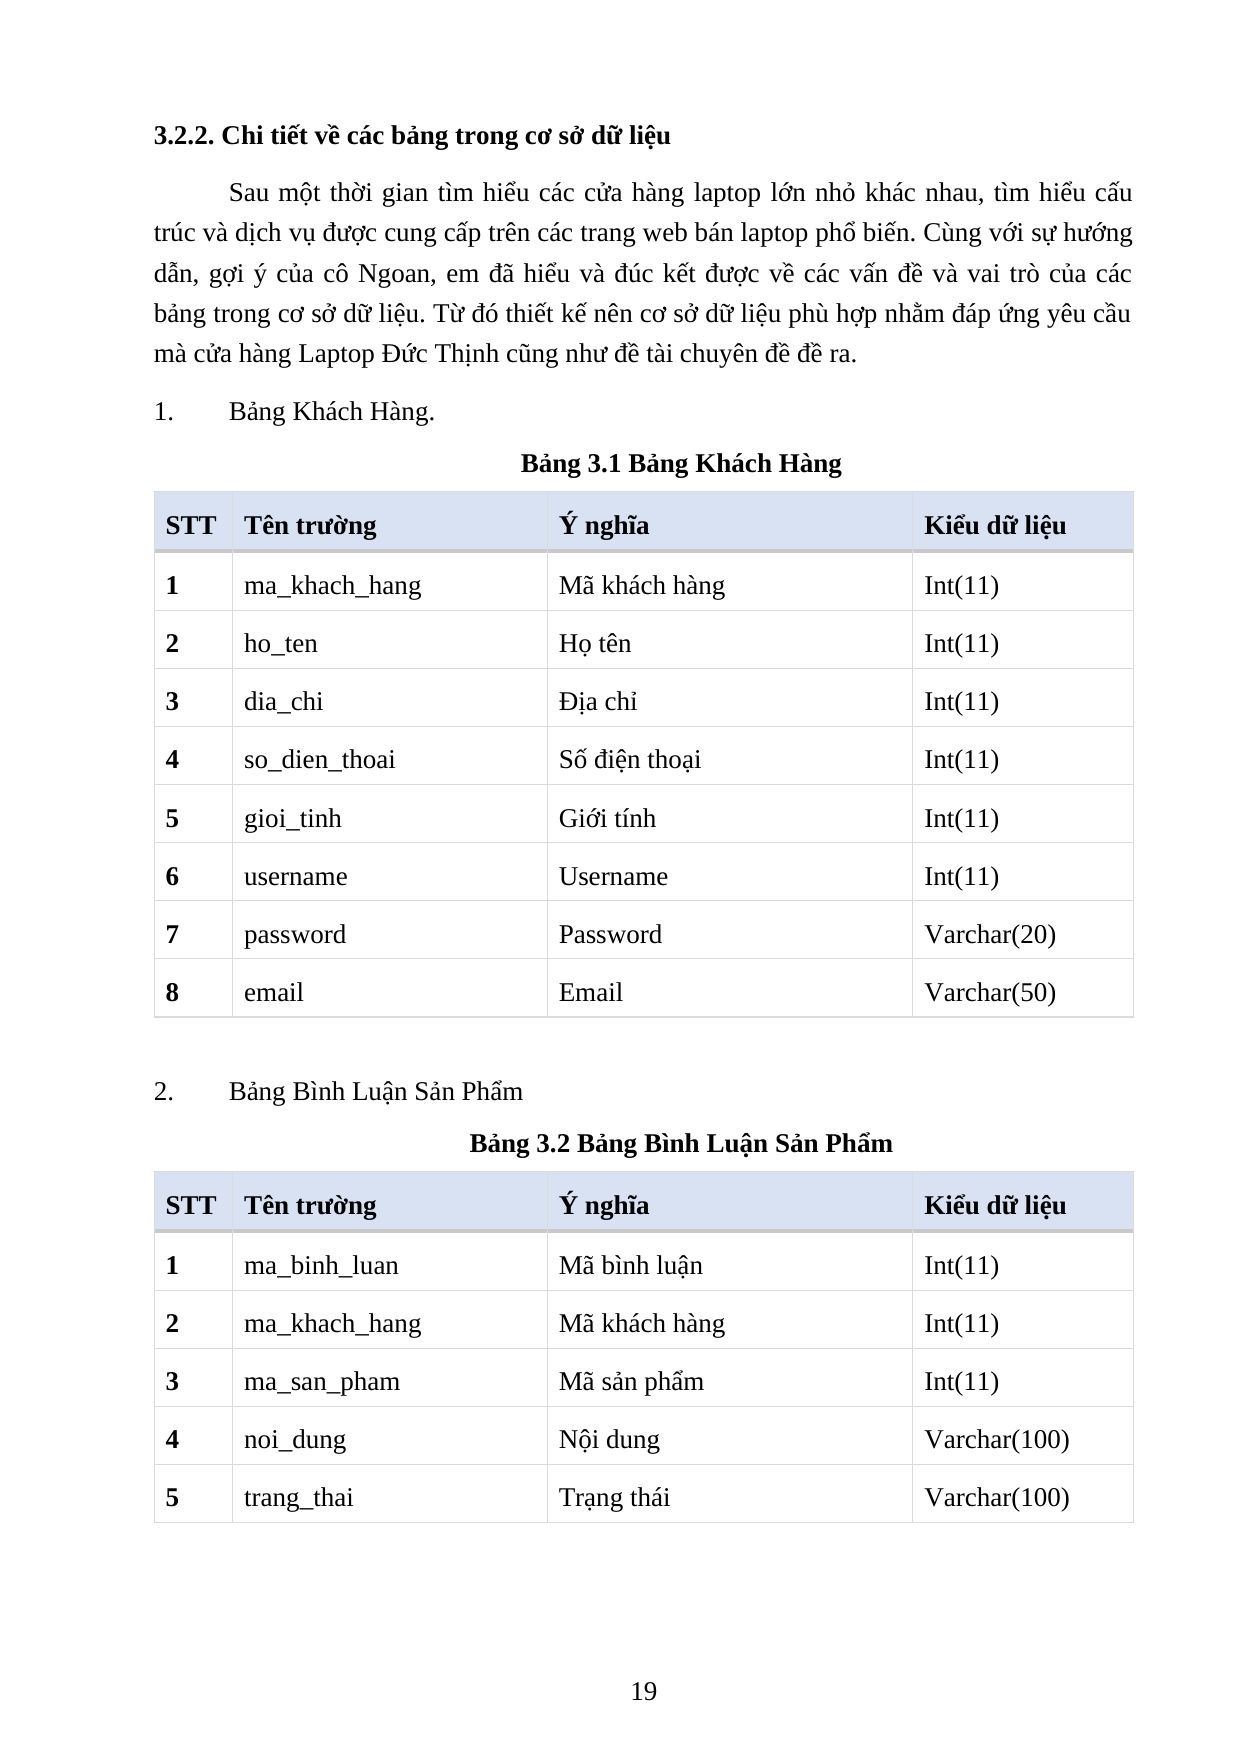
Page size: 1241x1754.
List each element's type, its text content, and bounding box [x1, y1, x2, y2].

table_cell username [233, 843, 547, 900]
table_cell Mã bình luận [548, 1233, 912, 1289]
table_cell Int(11) [913, 611, 1133, 668]
table_cell Trạng thái [548, 1465, 912, 1522]
table_cell Email [548, 959, 912, 1016]
table_cell dia_chi [233, 669, 547, 726]
table_cell Varchar(50) [913, 959, 1133, 1016]
table_cell 6 [155, 843, 232, 900]
table_cell Giới tính [548, 785, 912, 842]
table_cell 3 [155, 1349, 232, 1406]
table_cell Nội dung [548, 1407, 912, 1464]
text Chi tiết về các bảng trong cơ sở dữ liệu [153, 119, 1134, 150]
table_cell 8 [155, 959, 232, 1016]
table_cell Int(11) [913, 1349, 1133, 1406]
table_cell so_dien_thoai [233, 727, 547, 784]
table_cell 7 [155, 901, 232, 958]
table_cell noi_dung [233, 1407, 547, 1464]
table_cell Int(11) [913, 727, 1133, 784]
table_cell password [233, 901, 547, 958]
list Bảng Khách Hàng. [153, 395, 1134, 426]
table_cell Password [548, 901, 912, 958]
table_cell Int(11) [913, 669, 1133, 726]
table_cell 3 [155, 669, 232, 726]
table_cell Số điện thoại [548, 727, 912, 784]
table_cell Varchar(100) [913, 1465, 1133, 1522]
table_cell 1 [155, 1233, 232, 1289]
table_header STT [155, 1172, 232, 1229]
table_cell ma_khach_hang [233, 553, 547, 609]
table_cell 4 [155, 727, 232, 784]
table_cell Int(11) [913, 1291, 1133, 1348]
table_cell 4 [155, 1407, 232, 1464]
table_cell Varchar(20) [913, 901, 1133, 958]
table_cell Mã khách hàng [548, 553, 912, 609]
table_header Kiểu dữ liệu [913, 1172, 1133, 1229]
table_header Ý nghĩa [548, 492, 912, 549]
table_cell 2 [155, 611, 232, 668]
table_cell ma_khach_hang [233, 1291, 547, 1348]
table_cell 5 [155, 1465, 232, 1522]
table_cell Mã sản phẩm [548, 1349, 912, 1406]
table_cell ho_ten [233, 611, 547, 668]
table_cell Int(11) [913, 785, 1133, 842]
table_cell 1 [155, 553, 232, 609]
table_cell email [233, 959, 547, 1016]
table_header Tên trường [233, 1172, 547, 1229]
table_header STT [155, 492, 232, 549]
table_cell 2 [155, 1291, 232, 1348]
table_header Ý nghĩa [548, 1172, 912, 1229]
table_cell ma_san_pham [233, 1349, 547, 1406]
text Bảng 3. Bảng Bình Luận Sản Phẩm [228, 1127, 1134, 1159]
table_cell trang_thai [233, 1465, 547, 1522]
table_cell gioi_tinh [233, 785, 547, 842]
table_cell Int(11) [913, 843, 1133, 900]
table_cell ma_binh_luan [233, 1233, 547, 1289]
table_cell Int(11) [913, 1233, 1133, 1289]
table_cell 5 [155, 785, 232, 842]
table_cell Họ tên [548, 611, 912, 668]
table_header Tên trường [233, 492, 547, 549]
list Bảng Bình Luận Sản Phẩm [153, 1074, 1134, 1106]
table_cell Địa chỉ [548, 669, 912, 726]
text Sau một thời gian tìm hiểu các cửa hàng laptop lớn nhỏ khác nhau, tìm hiểu cấu trúc và dịch vụ được cung cấp trên các trang web bán laptop phổ biến. Cùng với sự hướng dẫn, gợi ý của cô Ngoan, em đã hiểu và đúc kết được về các vấn đề và vai trò của các bảng trong cơ sở dữ liệu. Từ đó thiết kế nên cơ sở dữ liệu phù hợp nhằm đáp ứng yêu cầu mà cửa hàng Laptop Đức Thịnh cũng như đề tài chuyên đề đề ra. [153, 176, 1134, 369]
table_cell Int(11) [913, 553, 1133, 609]
table_cell Username [548, 843, 912, 900]
text Bảng 3. Bảng Khách Hàng [228, 448, 1134, 479]
table_header Kiểu dữ liệu [913, 492, 1133, 549]
table_cell Mã khách hàng [548, 1291, 912, 1348]
table_cell Varchar(100) [913, 1407, 1133, 1464]
